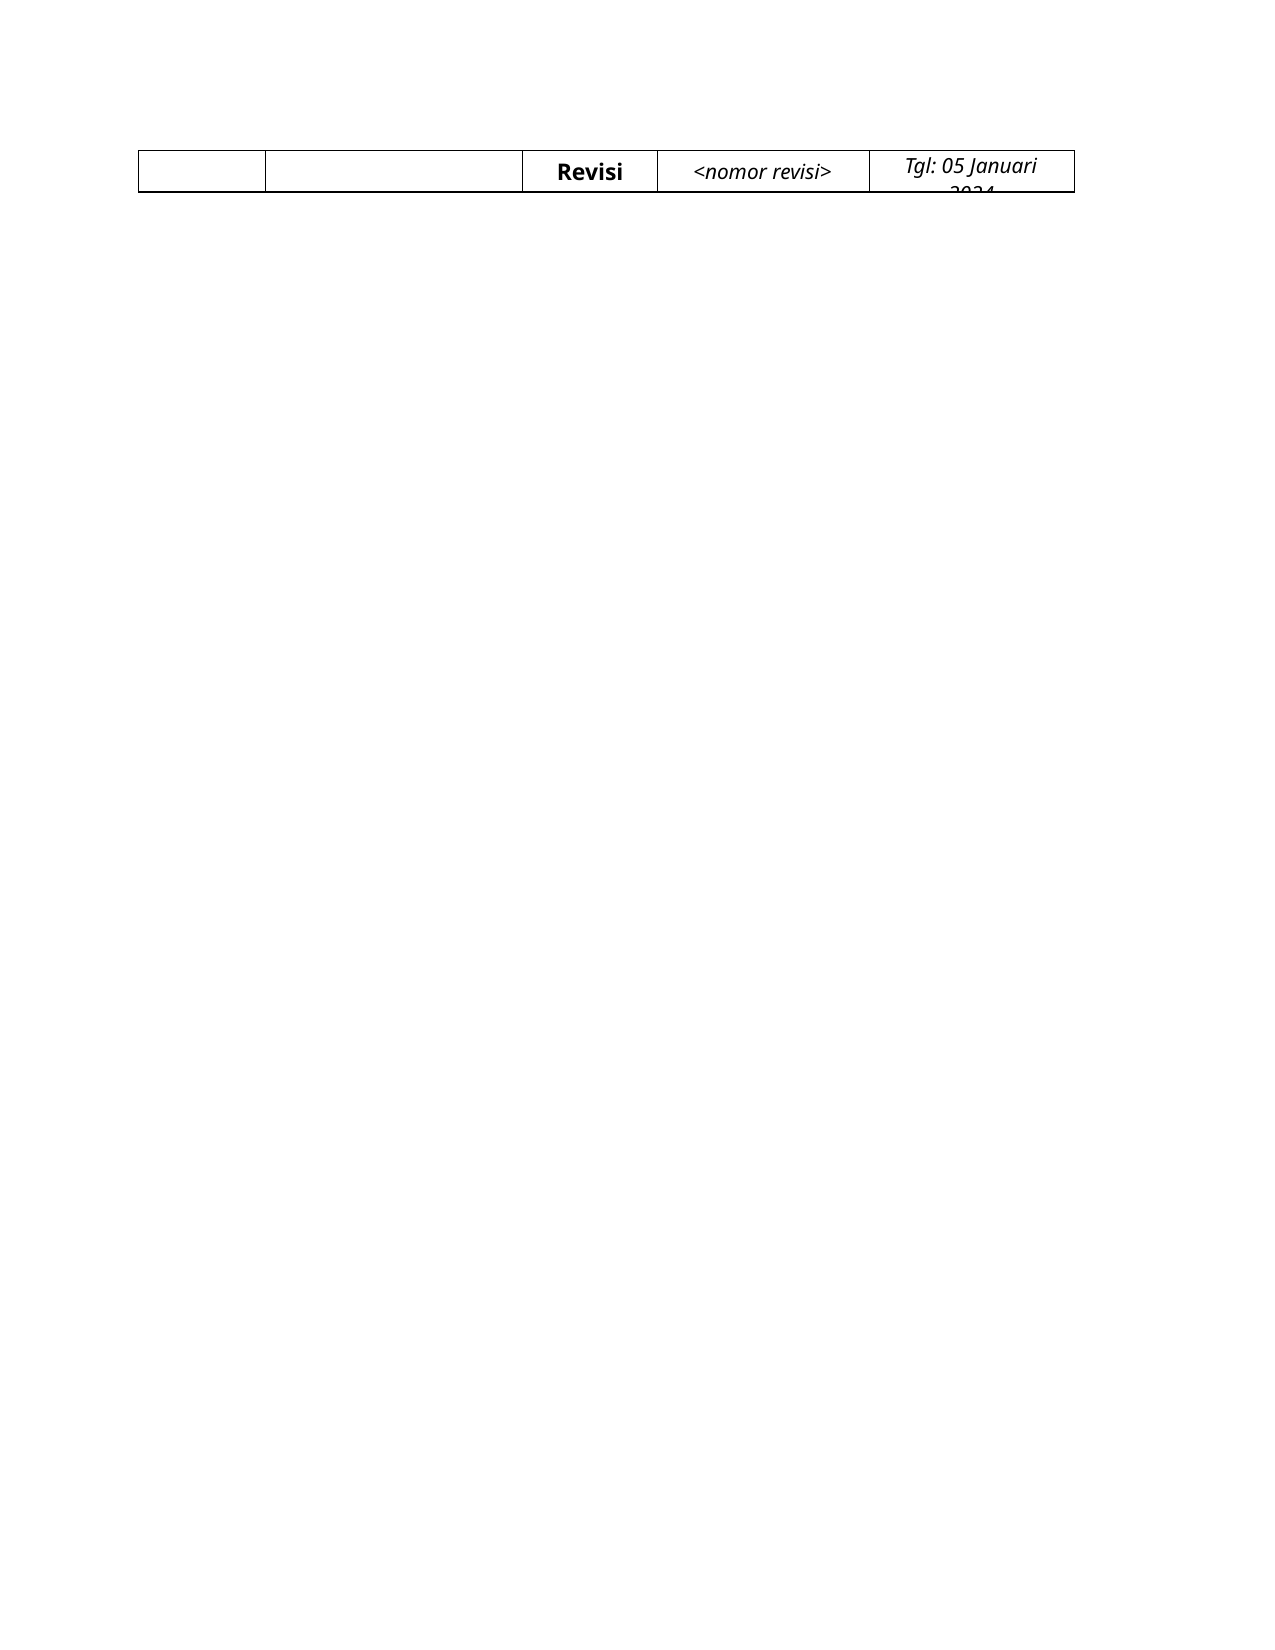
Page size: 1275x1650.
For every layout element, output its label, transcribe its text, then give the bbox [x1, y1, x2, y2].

table_cell Revisi [523, 151, 657, 191]
table_cell <nomor revisi> [658, 151, 869, 191]
table_cell Tgl: 05 Januari 2024 [870, 151, 1074, 191]
